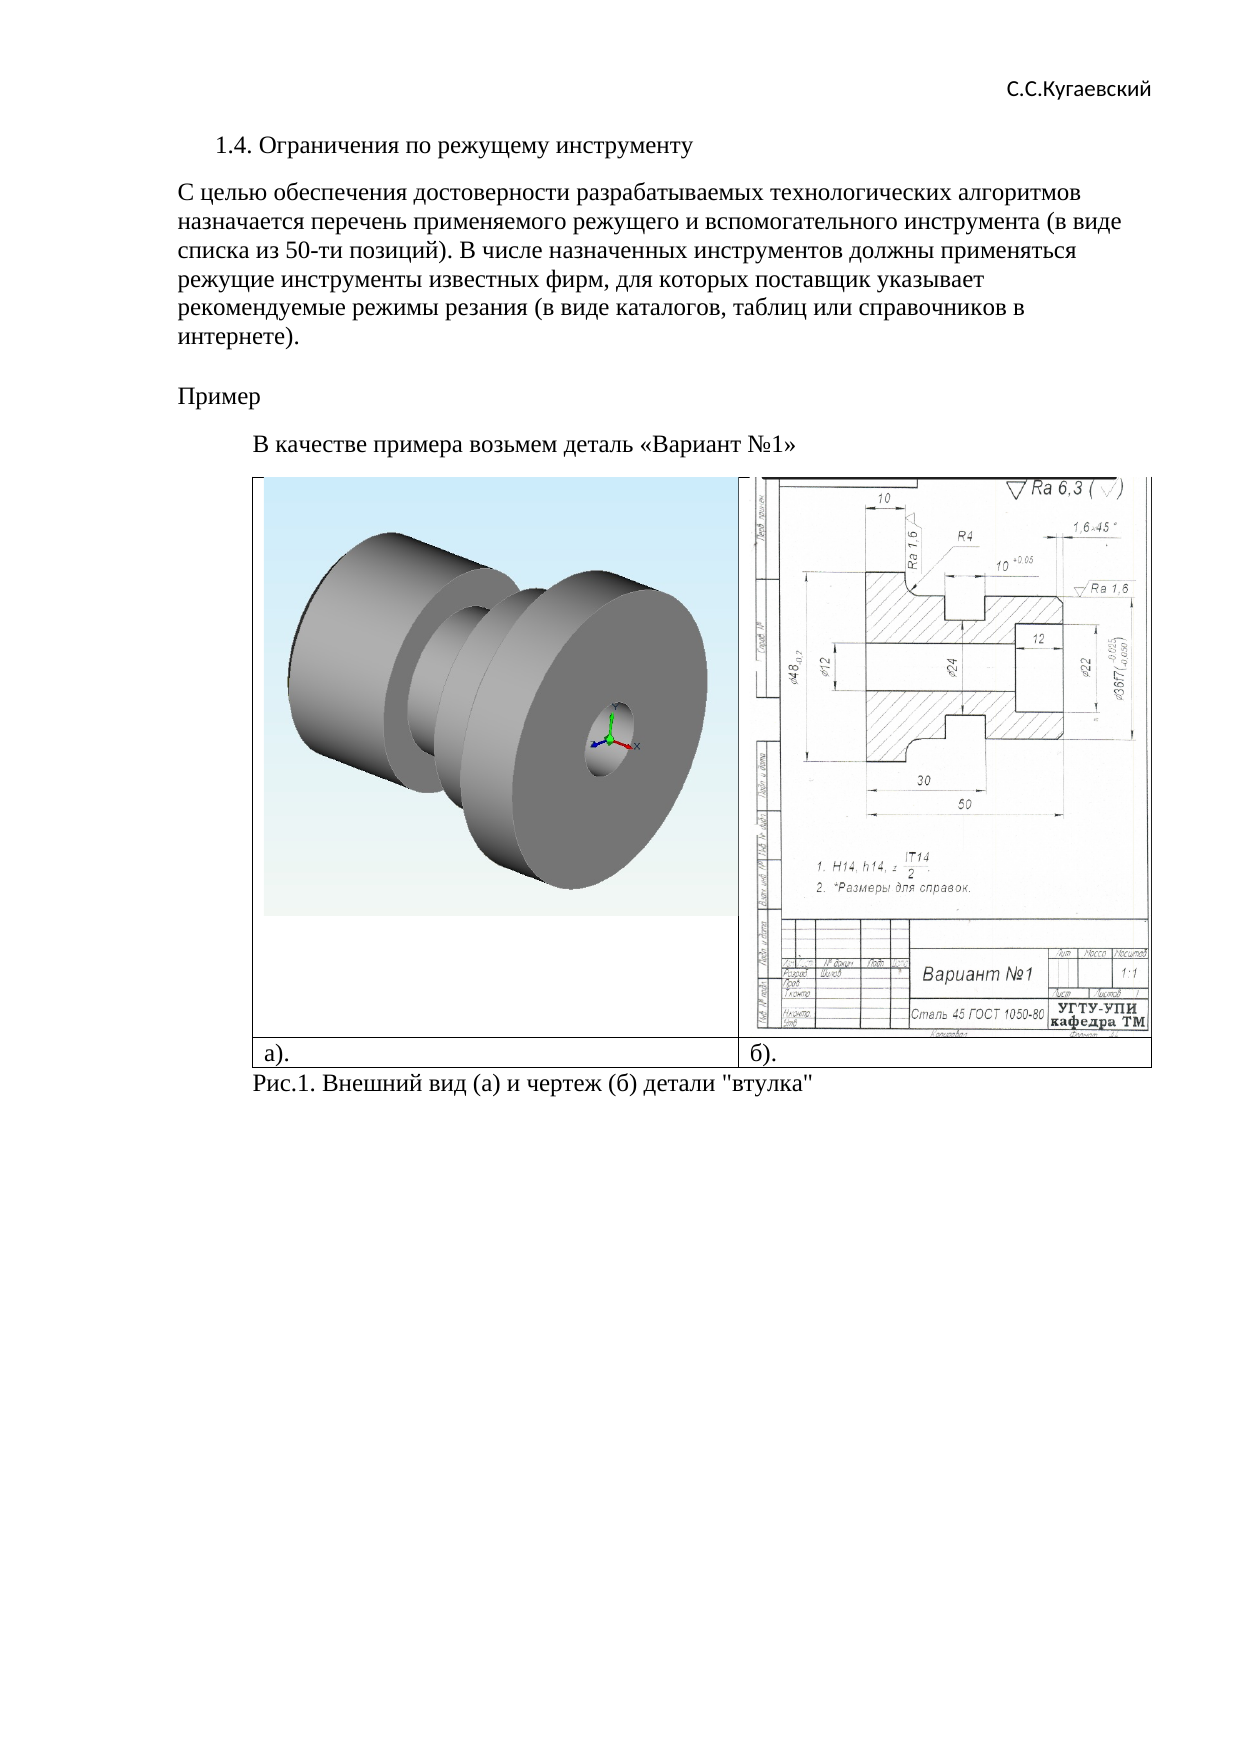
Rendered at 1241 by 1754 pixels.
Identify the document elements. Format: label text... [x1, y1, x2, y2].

table_cell а). [253, 1038, 738, 1067]
text 1.4. Ограничения по режущему инструменту [215, 130, 1152, 158]
table_cell б). [739, 1038, 1151, 1067]
picture [263, 477, 739, 916]
text Пример [177, 381, 1152, 410]
picture [749, 477, 1152, 1037]
text С целью обеспечения достоверности разрабатываемых технологических алгоритмов назначается перечень применяемого режущего и вспомогательного инструмента (в виде списка из 50-ти позиций). В числе назначенных инструментов должны применяться режущие инструменты известных фирм, для которых поставщик указывает рекомендуемые режимы резания (в виде каталогов, таблиц или справочников в интернете). [177, 177, 1152, 350]
text Рис.1. Внешний вид (а) и чертеж (б) детали "втулка" [252, 1068, 1152, 1097]
table_header [739, 478, 749, 1037]
text В качестве примера возьмем деталь «Вариант №1» [252, 429, 1152, 458]
table_header [253, 478, 738, 1037]
